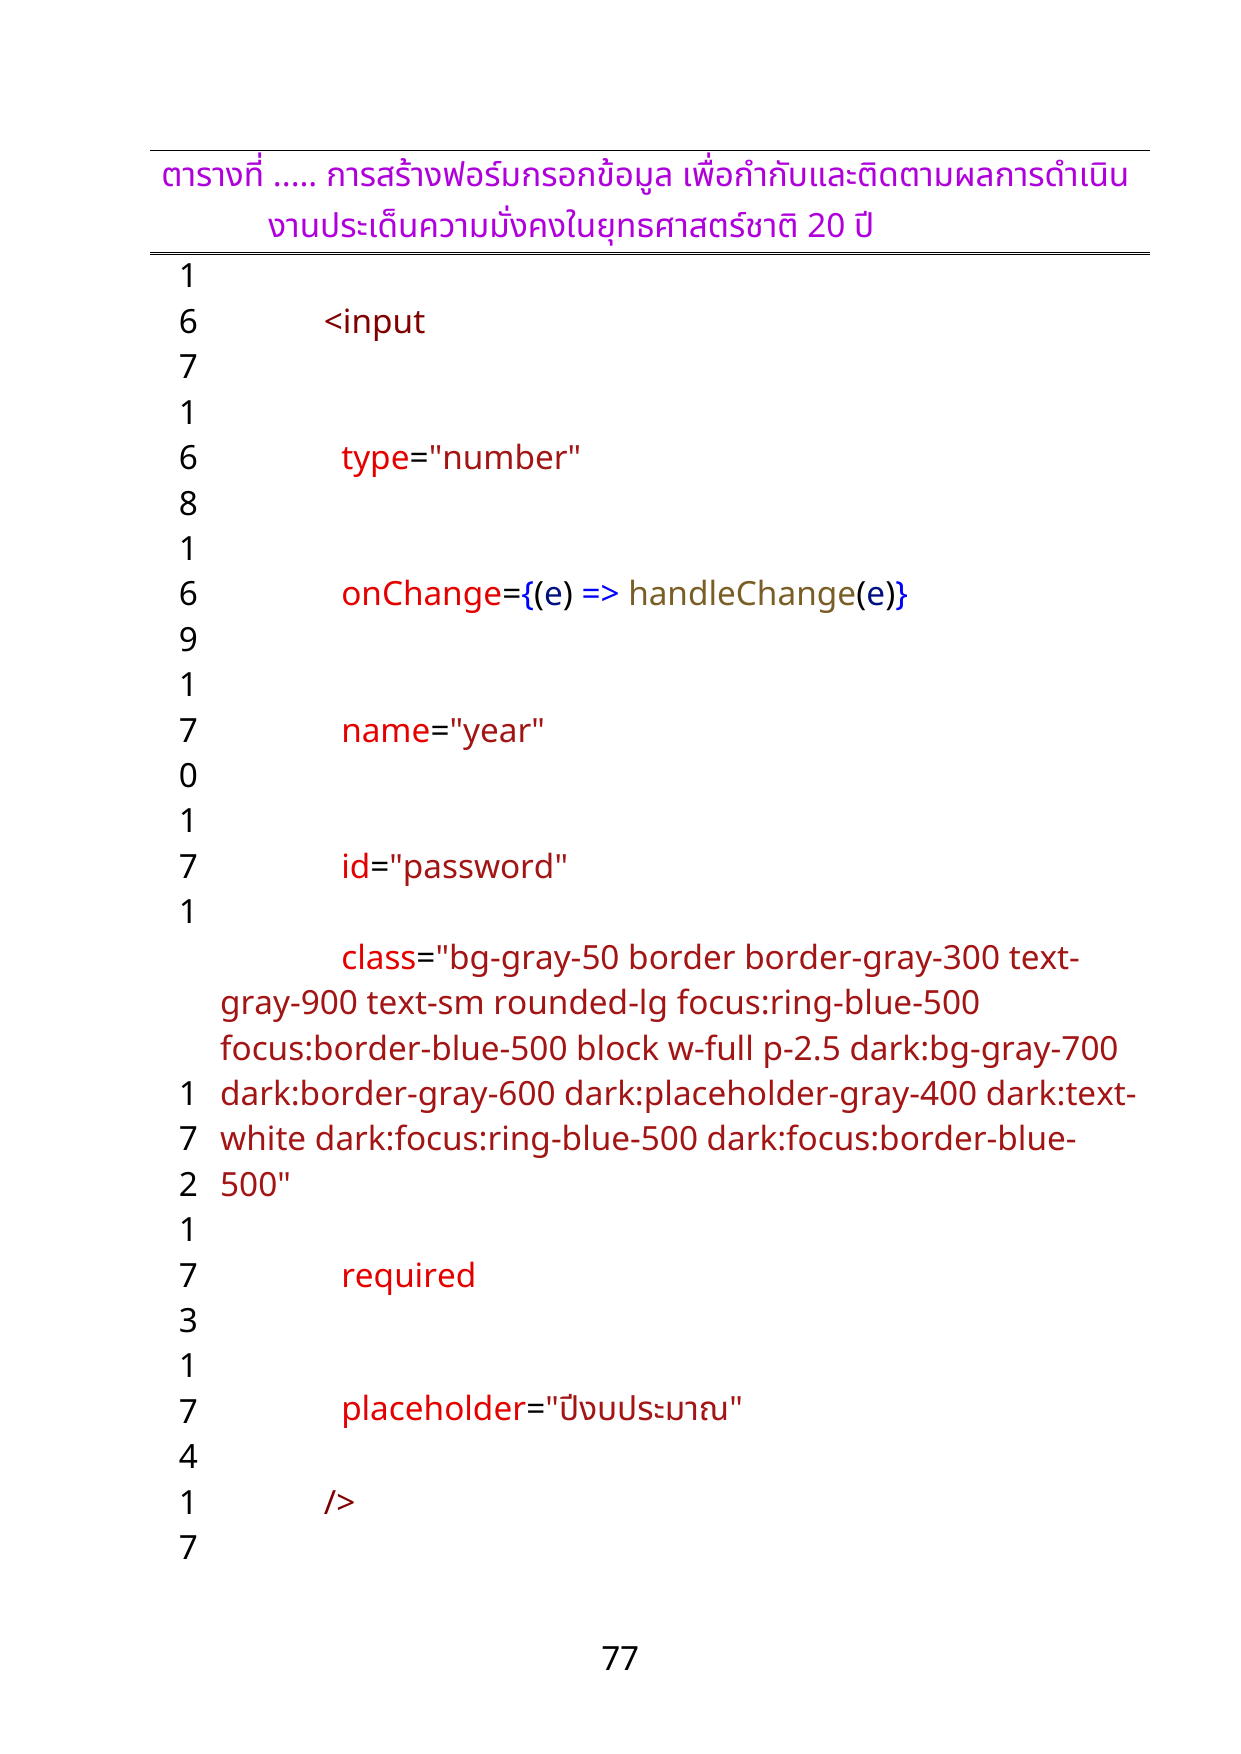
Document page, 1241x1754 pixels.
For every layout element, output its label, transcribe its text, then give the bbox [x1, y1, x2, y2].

table_cell 170 [150, 661, 209, 797]
table_cell onChange={(e) => handleChange(e)} [209, 525, 1149, 661]
table_cell type="number" [209, 389, 1149, 525]
table_header ตารางที่ ..... การสร้างฟอร์มกรอกข้อมูล เพื่อกำกับและติดตามผลการดำเนินงานประเด็นความมั่งคงในยุทธศาสตร์ชาติ 20 ปี [150, 151, 1149, 252]
table_cell 172 [150, 934, 209, 1206]
table_cell 173 [150, 1206, 209, 1342]
table_cell 168 [150, 389, 209, 525]
table_cell class="bg-gray-50 border border-gray-300 text-gray-900 text-sm rounded-lg focus:ring-blue-500 focus:border-blue-500 block w-full p-2.5 dark:bg-gray-700 dark:border-gray-600 dark:placeholder-gray-400 dark:text-white dark:focus:ring-blue-500 dark:focus:border-blue-500" [209, 934, 1149, 1206]
table_cell required [209, 1206, 1149, 1342]
table_cell 175 [150, 1479, 209, 1569]
table_cell /> [209, 1479, 1149, 1569]
table_cell 167 [150, 255, 209, 388]
table_cell <input [209, 255, 1149, 388]
table_cell placeholder="ปีงบประมาณ" [209, 1342, 1149, 1478]
table_cell id="password" [209, 797, 1149, 933]
table_cell name="year" [209, 661, 1149, 797]
table_cell 174 [150, 1342, 209, 1478]
table_cell 169 [150, 525, 209, 661]
table_cell 171 [150, 797, 209, 933]
